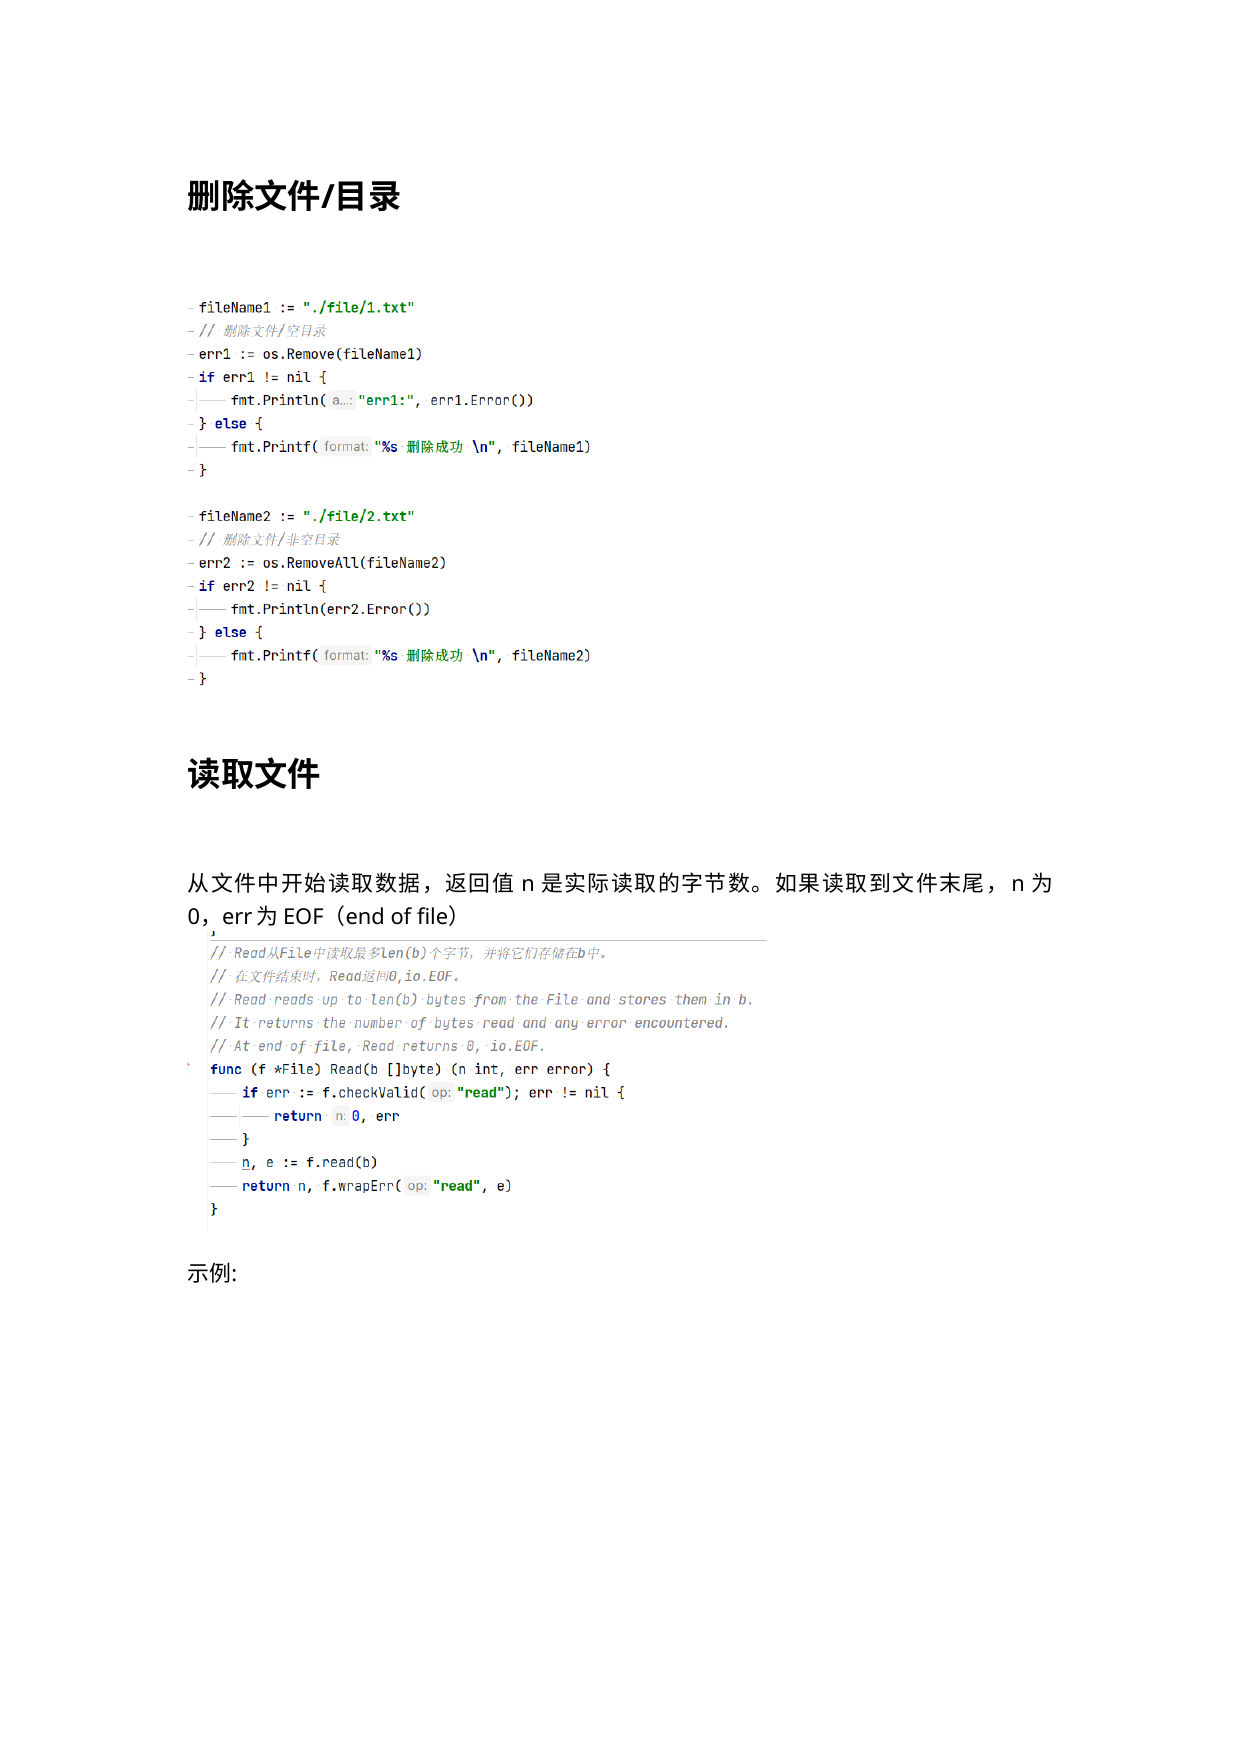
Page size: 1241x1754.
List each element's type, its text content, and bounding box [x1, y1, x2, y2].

picture [187, 289, 608, 701]
subtitle 删除文件/目录 [187, 162, 1053, 227]
subtitle 读取文件 [187, 739, 1053, 804]
text 示例: [187, 1256, 1053, 1289]
text 从文件中开始读取数据，返回值n是实际读取的字节数。如果读取到文件末尾，n为0，err为EOF（end of file） [187, 866, 1053, 931]
picture [187, 931, 767, 1232]
